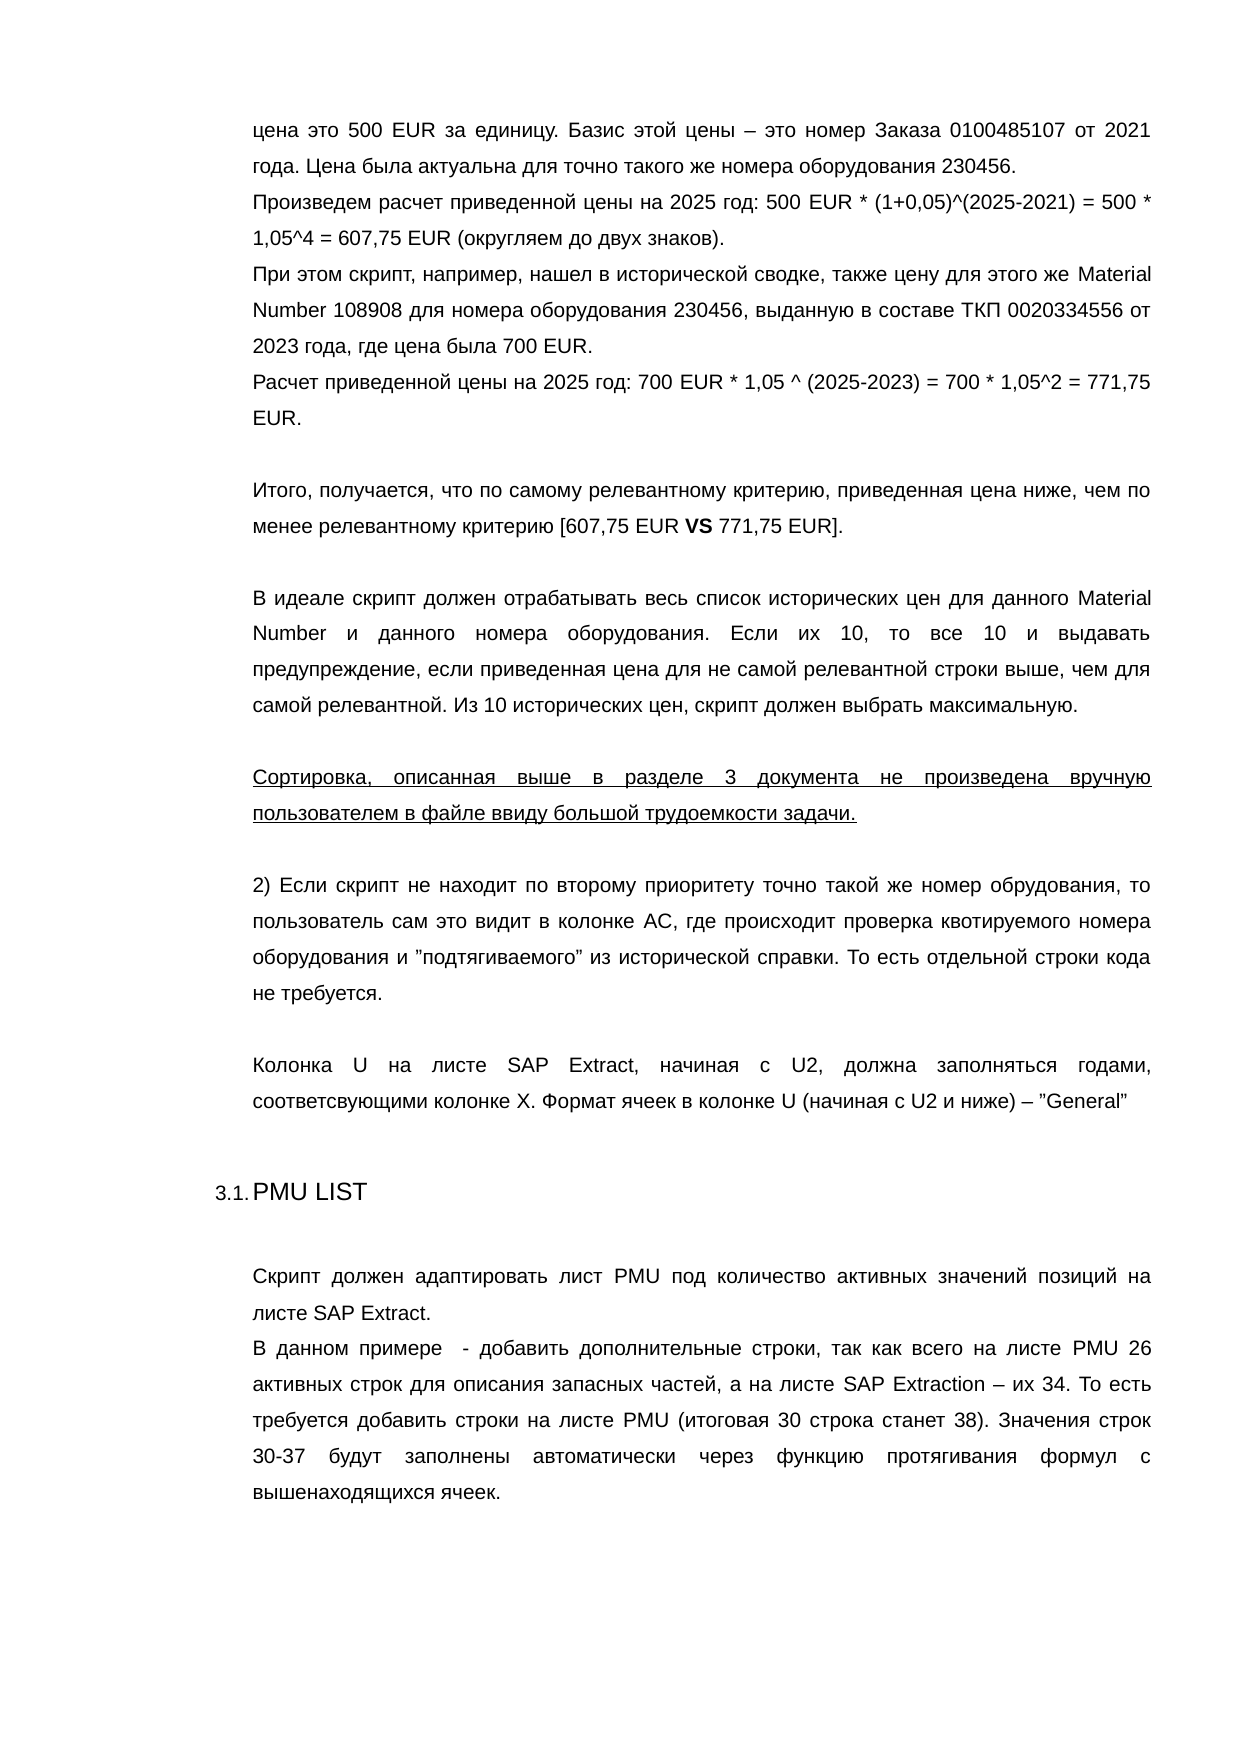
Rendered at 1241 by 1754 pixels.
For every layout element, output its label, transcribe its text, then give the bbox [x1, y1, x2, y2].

list Сортировка, описанная выше в разделе 3 документа не произведена вручную пользователем в файле ввиду большой трудоемкости задачи. [252, 765, 1152, 786]
list Скрипт должен адаптировать лист PMU под количество активных значений позиций на листе SAP Extract. [252, 1264, 1152, 1324]
list Произведем расчет приведенной цены на 2025 год: 500 EUR * (1+0,05)^(2025-2021) = 500 * 1,05^4 = 607,75 EUR (округляем до двух знаков). [252, 190, 1152, 250]
list В данном примере - добавить дополнительные строки, так как всего на листе PMU 26 активных строк для описания запасных частей, а на листе SAP Extraction – их 34. То есть требуется добавить строки на листе PMU (итоговая 30 строка станет 38). Значения строк 30-37 будут заполнены автоматически через функцию протягивания формул с вышенаходящихся ячеек. [252, 1336, 1152, 1504]
subtitle PMU LIST [215, 1177, 1152, 1206]
list 2) Если скрипт не находит по второму приоритету точно такой же номер обрудования, то пользователь сам это видит в колонке AC, где происходит проверка квотируемого номера оборудования и ”подтягиваемого” из исторической справки. То есть отдельной строки кода не требуется. [252, 873, 1152, 1004]
list Итого, получается, что по самому релевантному критерию, приведенная цена ниже, чем по менее релевантному критерию [607,75 EUR VS 771,75 EUR]. [252, 477, 1152, 537]
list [252, 118, 1152, 178]
list Расчет приведенной цены на 2025 год: 700 EUR * 1,05 ^ (2025-2023) = 700 * 1,05^2 = 771,75 EUR. [252, 370, 1152, 429]
list Сортировка, описанная выше в разделе 3 документа не произведена вручную пользователем в файле ввиду большой трудоемкости задачи. [252, 787, 1152, 825]
list В идеале скрипт должен отрабатывать весь список исторических цен для данного Material Number и данного номера оборудования. Если их 10, то все 10 и выдавать предупреждение, если приведенная цена для не самой релевантной строки выше, чем для самой релевантной. Из 10 исторических цен, скрипт должен выбрать максимальную. [252, 585, 1152, 717]
list Колонка U на листе SAP Extract, начиная с U2, должна заполняться годами, соответсвующими колонке X. Формат ячеек в колонке U (начиная с U2 и ниже) – ”General” [252, 1052, 1152, 1112]
list При этом скрипт, например, нашел в исторической сводке, также цену для этого же Material Number 108908 для номера оборудования 230456, выданную в составе ТКП 0020334556 от 2023 года, где цена была 700 EUR. [252, 262, 1152, 358]
